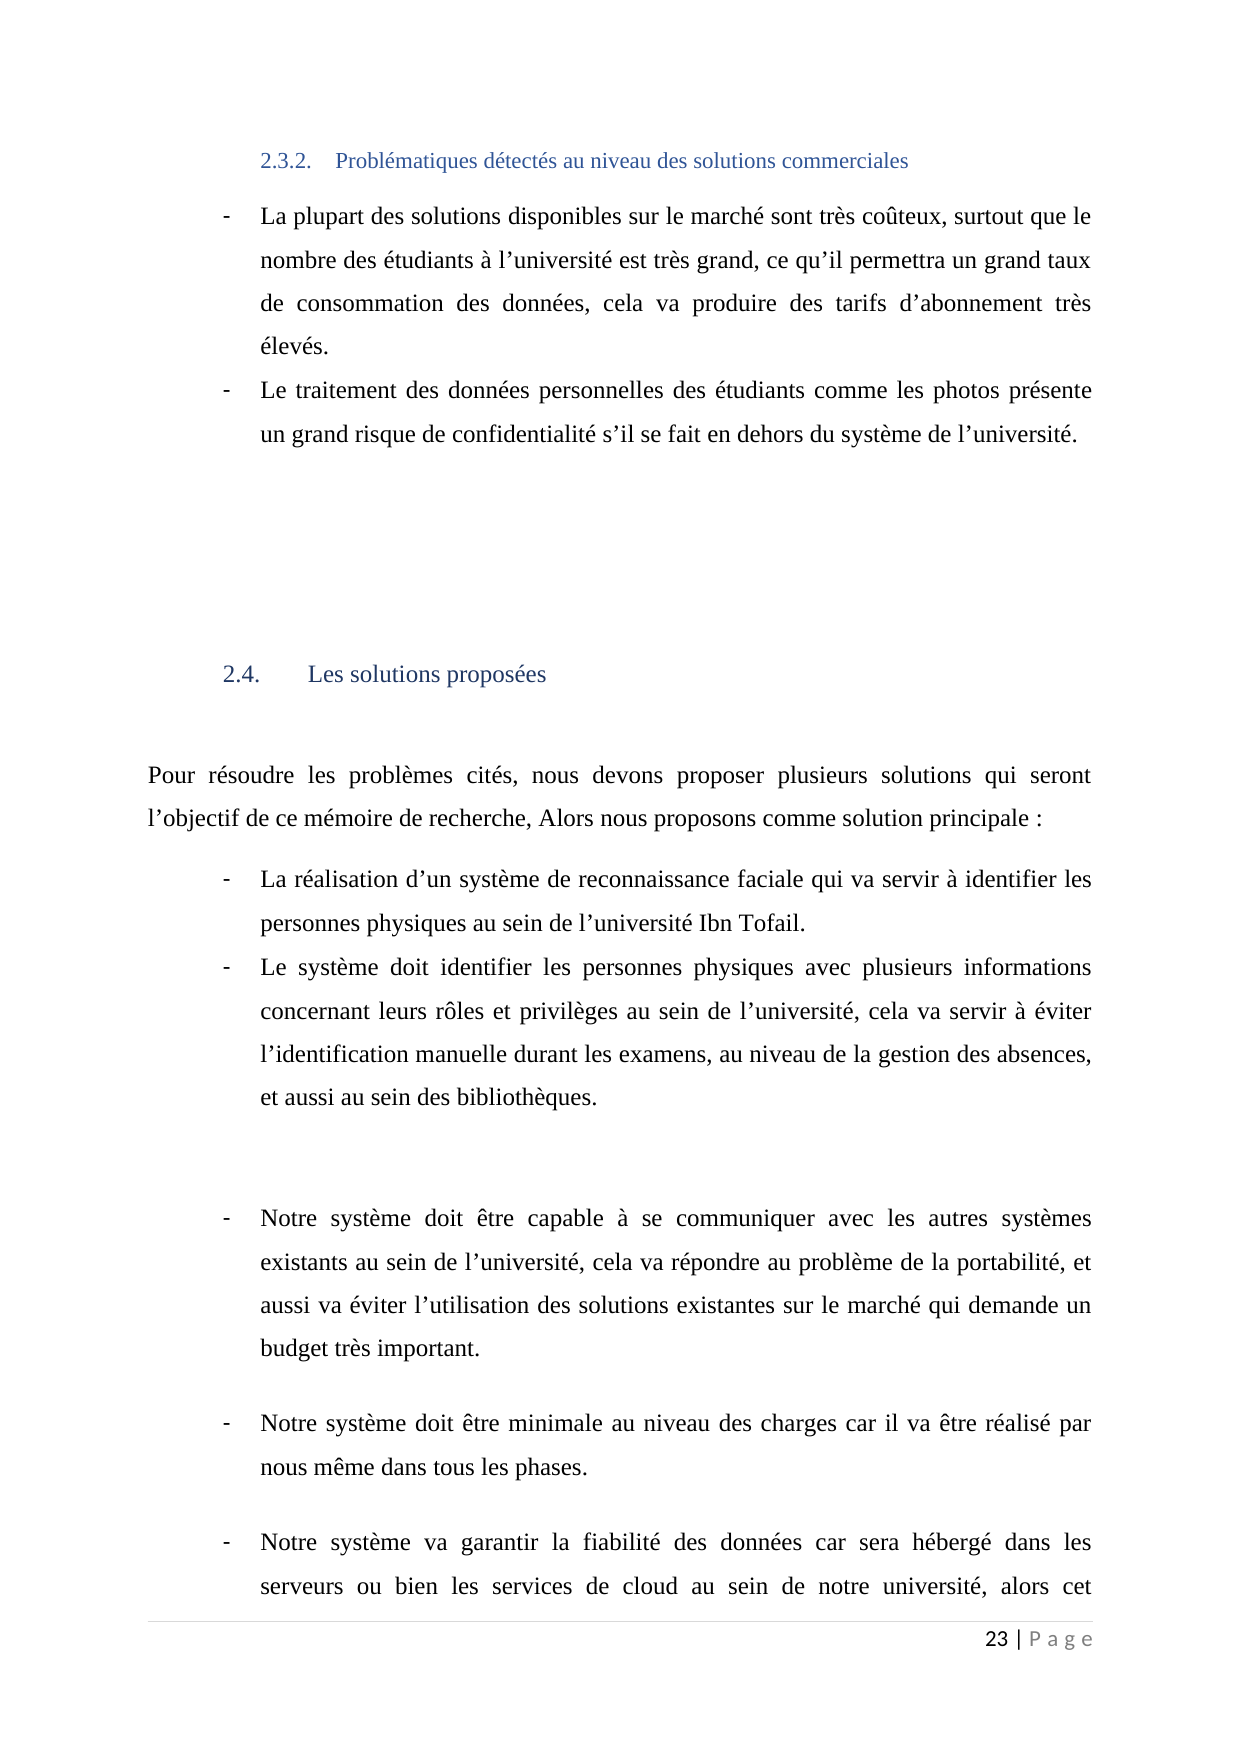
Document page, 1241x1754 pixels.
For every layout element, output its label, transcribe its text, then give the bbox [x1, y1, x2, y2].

subtitle Problématiques détectés au niveau des solutions commerciales [260, 148, 1093, 174]
list Notre système doit être capable à se communiquer avec les autres systèmes existants au sein de l’université, cela va répondre au problème de la portabilité, et aussi va éviter l’utilisation des solutions existantes sur le marché qui demande un budget très important. [223, 1202, 1093, 1362]
list Le système doit identifier les personnes physiques avec plusieurs informations concernant leurs rôles et privilèges au sein de l’université, cela va servir à éviter l’identification manuelle durant les examens, au niveau de la gestion des absences, et aussi au sein des bibliothèques. [223, 951, 1093, 1111]
list Notre système doit être minimale au niveau des charges car il va être réalisé par nous même dans tous les phases. [223, 1407, 1093, 1481]
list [223, 1526, 1093, 1600]
subtitle Les solutions proposées [223, 659, 1093, 687]
list La réalisation d’un système de reconnaissance faciale qui va servir à identifier les personnes physiques au sein de l’université Ibn Tofail. [223, 863, 1093, 937]
list Le traitement des données personnelles des étudiants comme les photos présente un grand risque de confidentialité s’il se fait en dehors du système de l’université. [223, 374, 1093, 448]
text Pour résoudre les problèmes cités, nous devons proposer plusieurs solutions qui seront l’objectif de ce mémoire de recherche, Alors nous proposons comme solution principale : [148, 760, 1093, 832]
list La plupart des solutions disponibles sur le marché sont très coûteux, surtout que le nombre des étudiants à l’université est très grand, ce qu’il permettra un grand taux de consommation des données, cela va produire des tarifs d’abonnement très élevés. [223, 200, 1093, 360]
